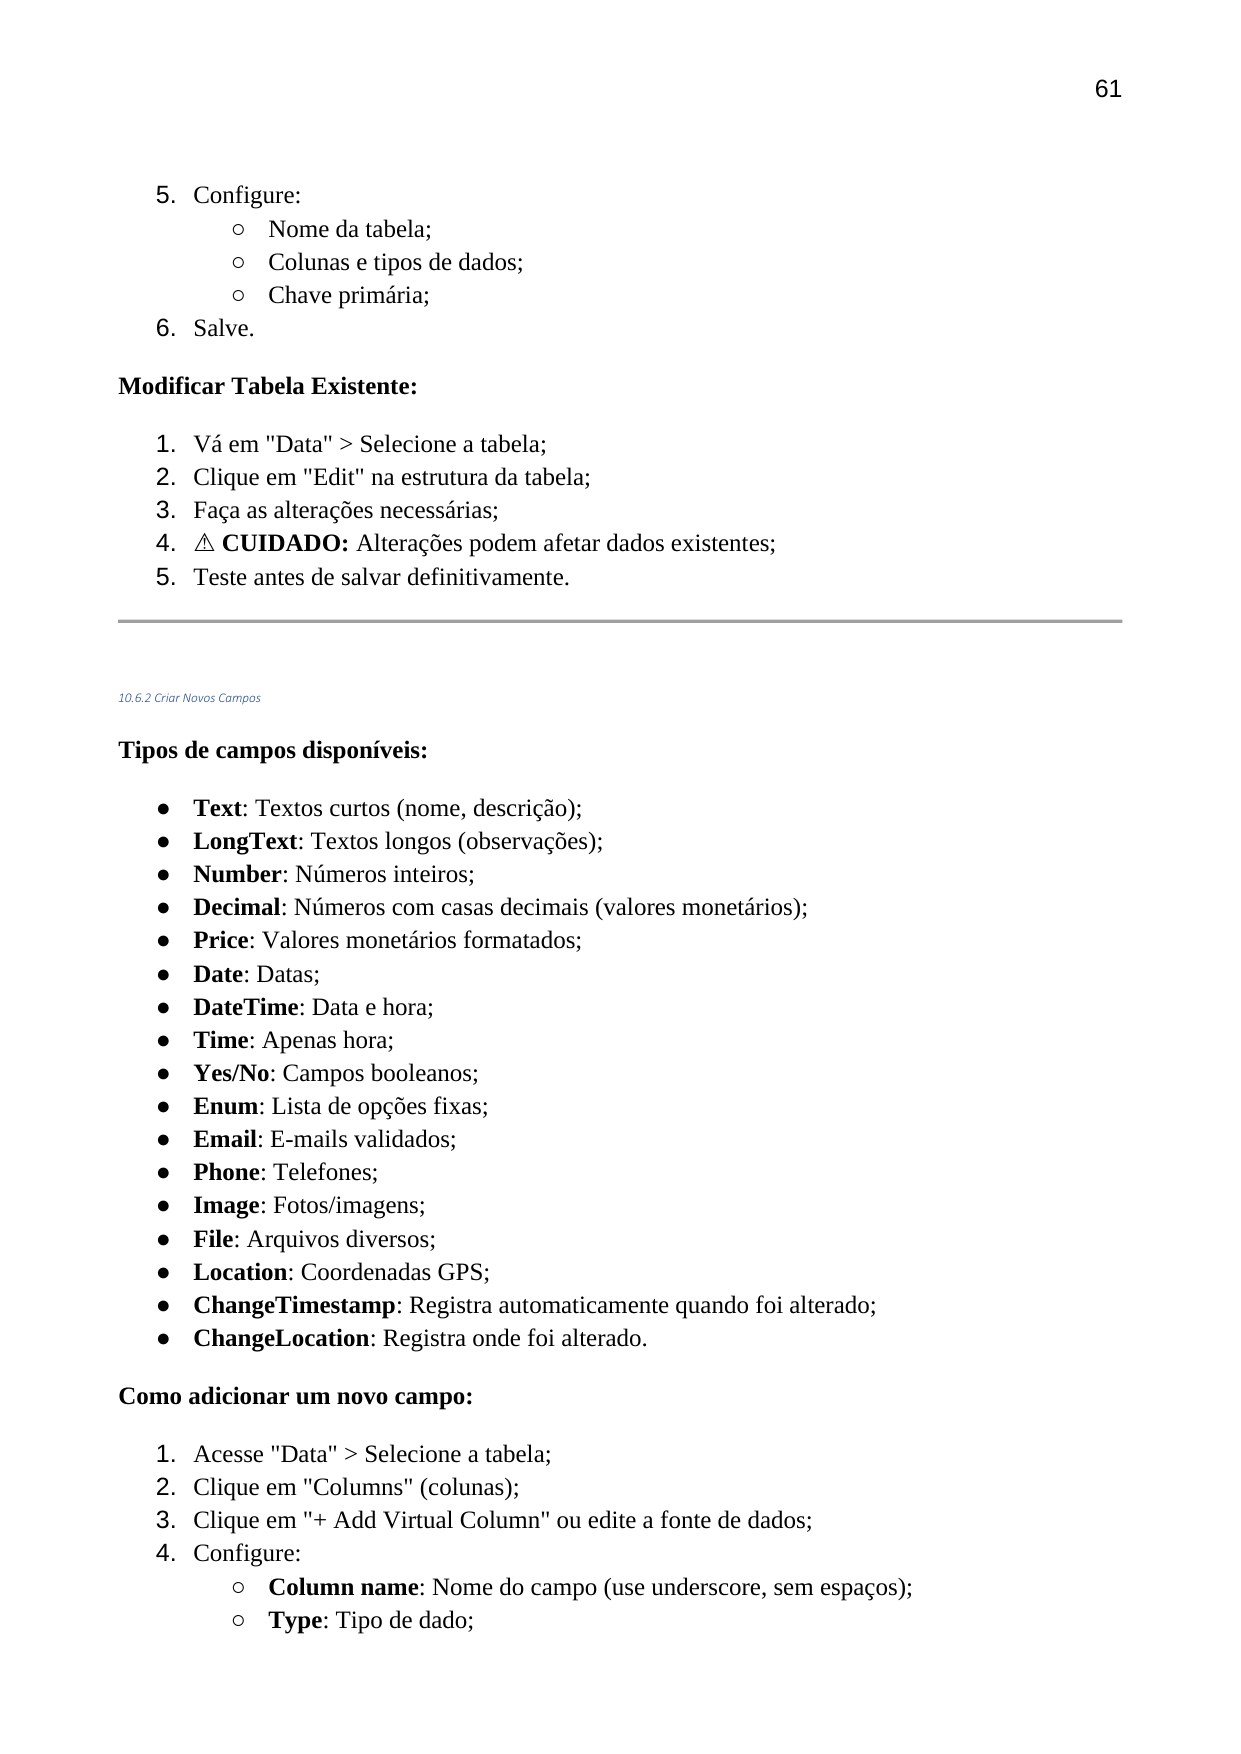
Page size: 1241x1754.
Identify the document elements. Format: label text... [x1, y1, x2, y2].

list Vá em "Data" > Selecione a tabela; [156, 429, 1122, 458]
list Teste antes de salvar definitivamente. [156, 562, 1122, 590]
list Column name: Nome do campo (use underscore, sem espaços); [231, 1572, 1122, 1600]
list ChangeTimestamp: Registra automaticamente quando foi alterado; [156, 1290, 1122, 1319]
list Salve. [156, 313, 1122, 342]
list Clique em "Edit" na estrutura da tabela; [156, 462, 1122, 491]
list Decimal: Números com casas decimais (valores monetários); [156, 892, 1122, 921]
list Configure: [156, 1538, 1122, 1567]
list Colunas e tipos de dados; [231, 247, 1122, 276]
list Email: E-mails validados; [156, 1124, 1122, 1153]
list Phone: Telefones; [156, 1157, 1122, 1186]
list Faça as alterações necessárias; [156, 495, 1122, 524]
list Time: Apenas hora; [156, 1025, 1122, 1054]
subtitle 10.6.2 Criar Novos Campos [118, 678, 1122, 706]
list Enum: Lista de opções fixas; [156, 1091, 1122, 1120]
list Nome da tabela; [231, 213, 1122, 242]
list Number: Números inteiros; [156, 859, 1122, 888]
text Como adicionar um novo campo: [118, 1381, 1122, 1410]
list Chave primária; [231, 280, 1122, 309]
list File: Arquivos diversos; [156, 1223, 1122, 1252]
list Text: Textos curtos (nome, descrição); [156, 793, 1122, 822]
text Tipos de campos disponíveis: [118, 735, 1122, 764]
list Clique em "Columns" (colunas); [156, 1472, 1122, 1501]
list LongText: Textos longos (observações); [156, 826, 1122, 855]
list Yes/No: Campos booleanos; [156, 1058, 1122, 1087]
list ChangeLocation: Registra onde foi alterado. [156, 1323, 1122, 1352]
list DateTime: Data e hora; [156, 992, 1122, 1021]
list Acesse "Data" > Selecione a tabela; [156, 1439, 1122, 1468]
list Type: Tipo de dado; [231, 1605, 1122, 1633]
text Modificar Tabela Existente: [118, 371, 1122, 400]
list Date: Datas; [156, 958, 1122, 987]
list Image: Fotos/imagens; [156, 1190, 1122, 1219]
list Clique em "+ Add Virtual Column" ou edite a fonte de dados; [156, 1505, 1122, 1534]
list Configure: [156, 180, 1122, 209]
list Price: Valores monetários formatados; [156, 925, 1122, 954]
list Location: Coordenadas GPS; [156, 1257, 1122, 1286]
list ⚠️ CUIDADO: Alterações podem afetar dados existentes; [156, 528, 1122, 557]
